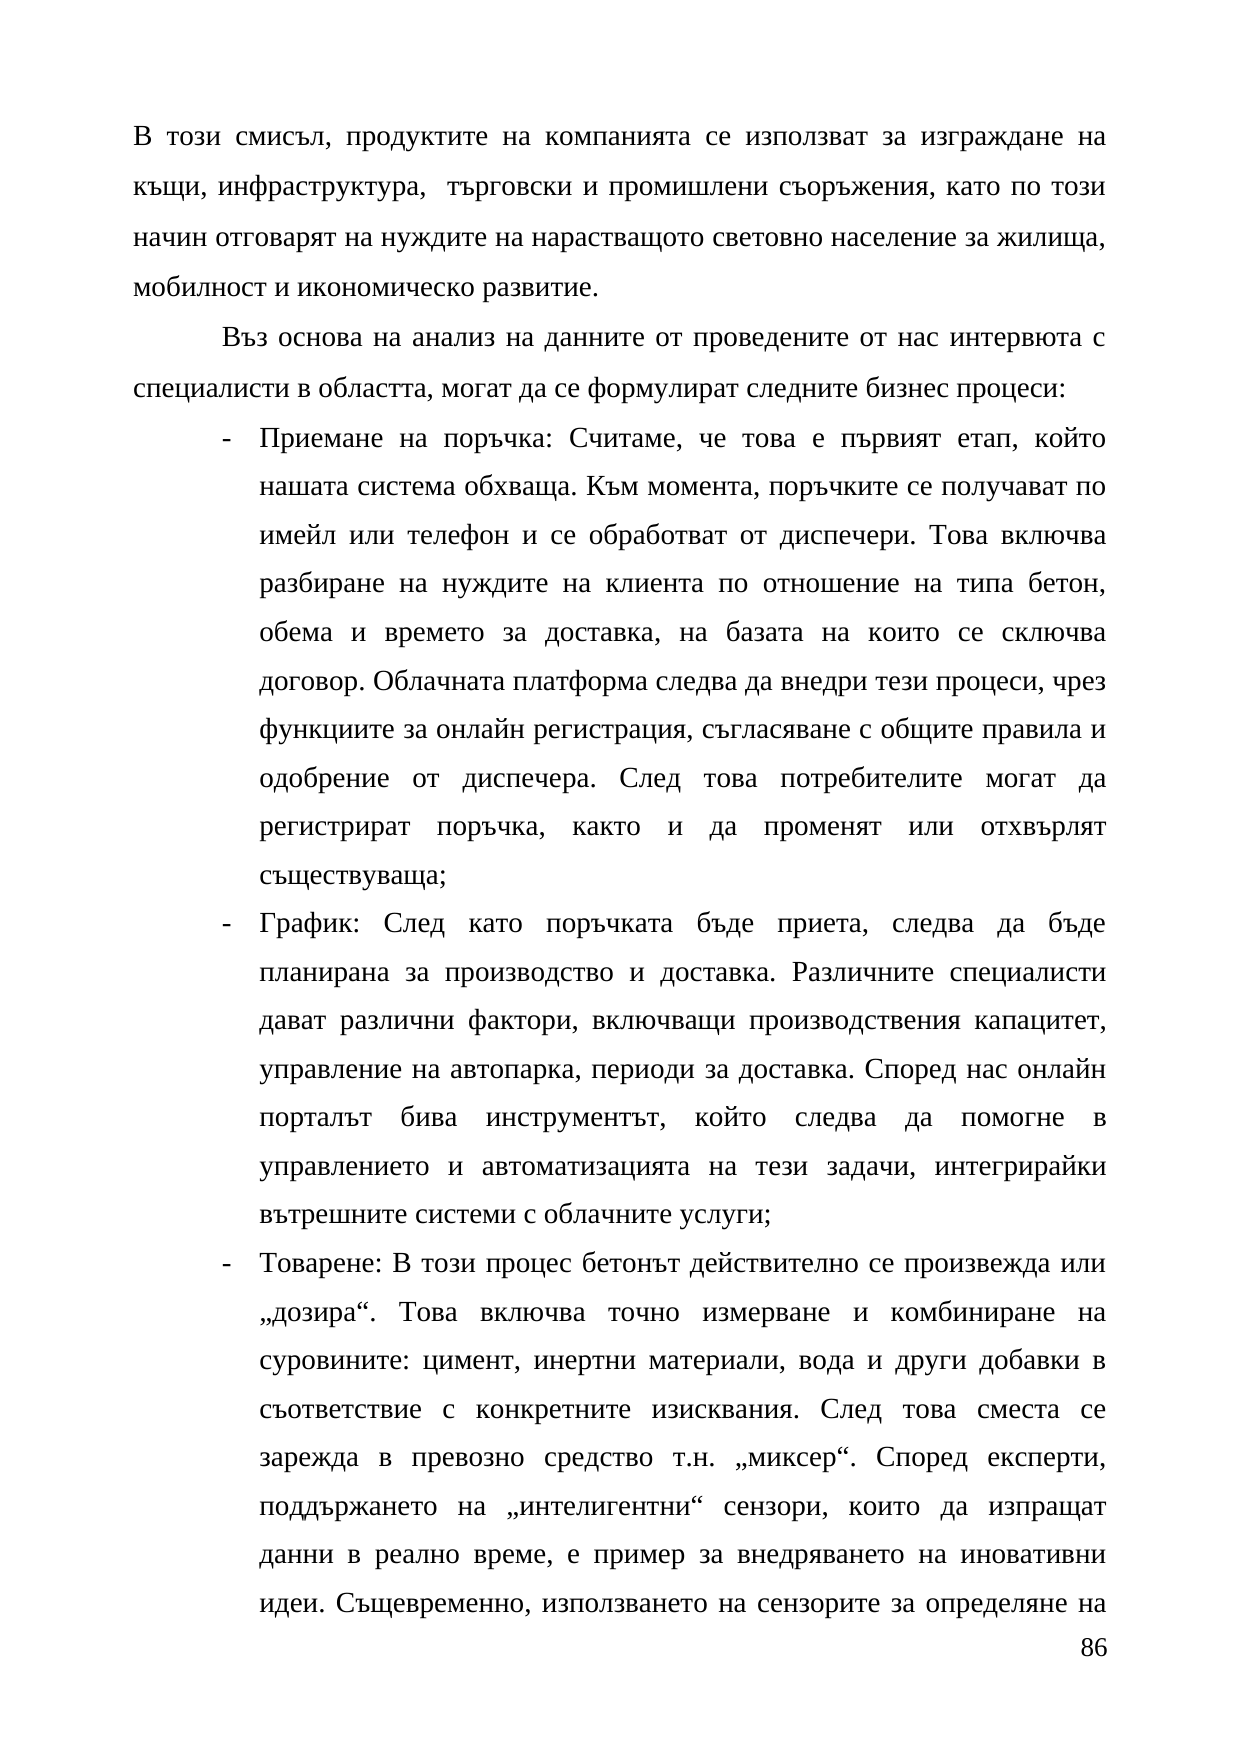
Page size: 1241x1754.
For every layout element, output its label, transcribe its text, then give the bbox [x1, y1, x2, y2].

list График: След като поръчката бъде приета, следва да бъде планирана за производство и доставка. Различните специалисти дават различни фактори, включващи производствения капацитет, управление на автопарка, периоди за доставка. Според нас онлайн порталът бива инструментът, който следва да помогне в управлението и автоматизацията на тези задачи, интегрирайки вътрешните системи с облачните услуги; [222, 905, 1107, 1230]
text Въз основа на анализ на данните от проведените от нас интервюта с специалисти в областта, могат да се формулират следните бизнес процеси: [133, 319, 1107, 403]
list Приемане на поръчка: Считаме, че това е първият етап, който нашата система обхваща. Към момента, поръчките се получават по имейл или телефон и се обработват от диспечери. Това включва разбиране на нуждите на клиента по отношение на типа бетон, обема и времето за доставка, на базата на които се сключва договор. Облачната платформа следва да внедри тези процеси, чрез функциите за онлайн регистрация, съгласяване с общите правила и одобрение от диспечера. След това потребителите могат да регистрират поръчка, както и да променят или отхвърлят съществуваща; [222, 420, 1107, 890]
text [133, 118, 1107, 303]
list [222, 1245, 1107, 1618]
